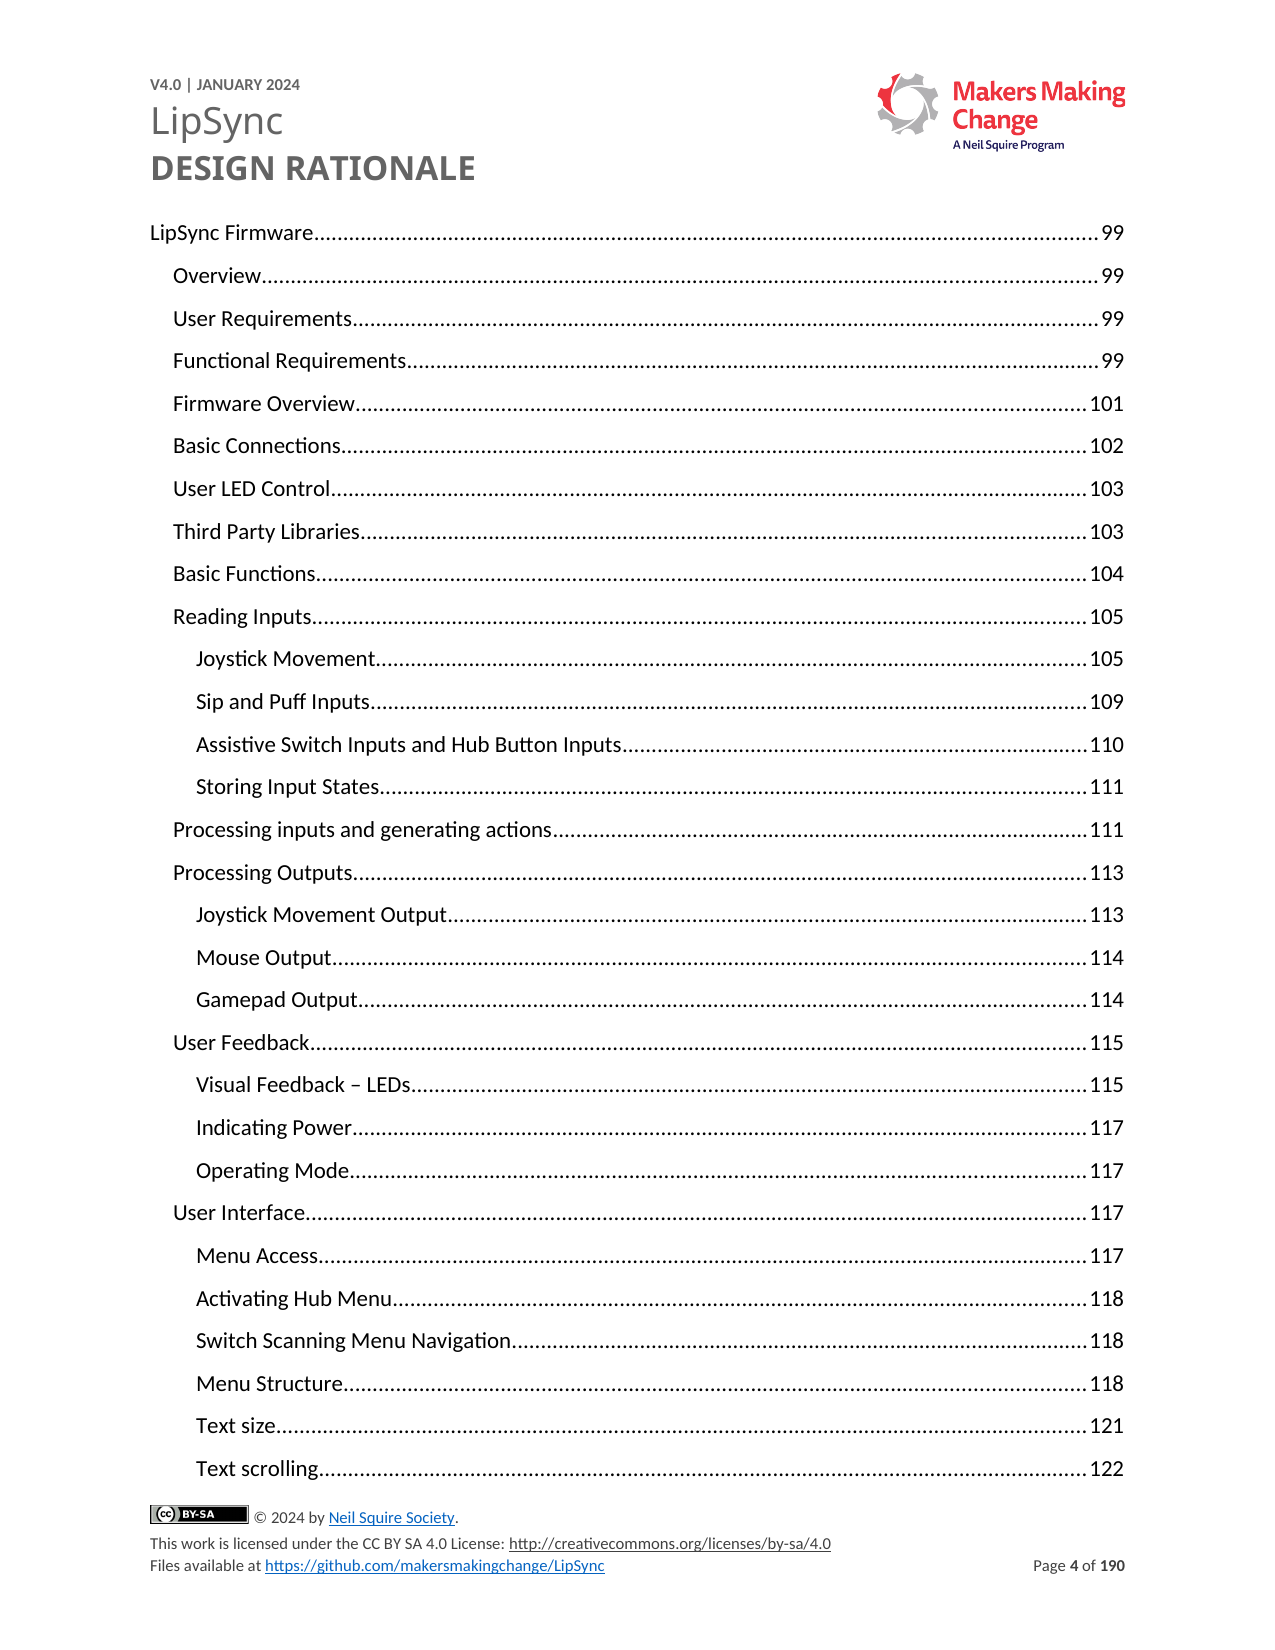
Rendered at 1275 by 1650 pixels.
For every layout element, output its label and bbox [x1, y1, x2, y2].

picture [877, 73, 1125, 152]
picture [150, 1505, 249, 1524]
